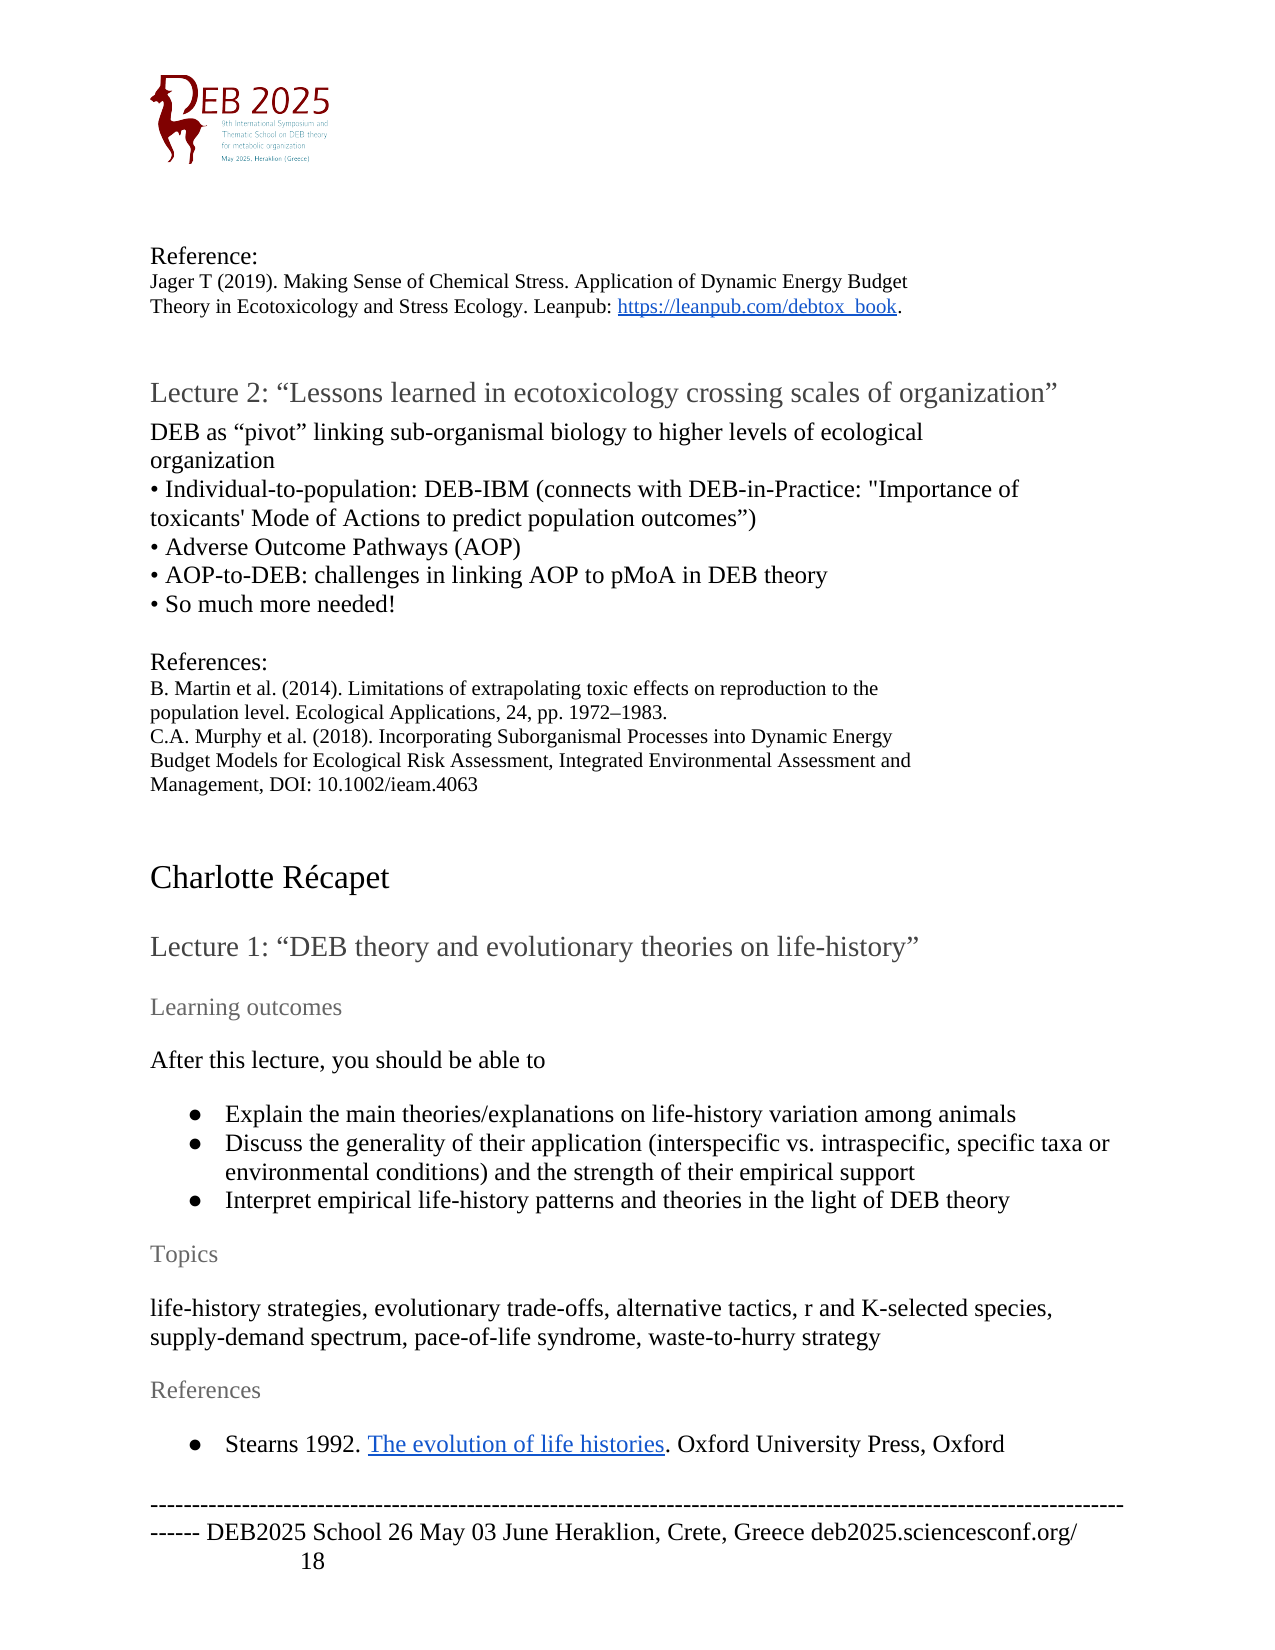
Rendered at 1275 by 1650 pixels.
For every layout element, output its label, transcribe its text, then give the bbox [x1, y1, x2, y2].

text DEB as “pivot” linking sub-organismal biology to higher levels of ecological [150, 417, 1125, 446]
text References: [150, 647, 1125, 676]
text • So much more needed! [150, 589, 1125, 618]
subtitle Lecture 2: “Lessons learned in ecotoxicology crossing scales of organization” [150, 375, 1125, 408]
list Interpret empirical life-history patterns and theories in the light of DEB theory [187, 1186, 1125, 1214]
list Stearns 1992. The evolution of life histories. Oxford University Press, Oxford [187, 1429, 1125, 1458]
text • Individual-to-population: DEB-IBM (connects with DEB-in-Practice: "Importance of [150, 474, 1125, 503]
text Theory in Ecotoxicology and Stress Ecology. Leanpub: https://leanpub.com/debtox_book. [150, 293, 1125, 318]
list Explain the main theories/explanations on life-history variation among animals [187, 1099, 1125, 1128]
subtitle References [150, 1376, 1125, 1404]
text Reference: [150, 241, 1125, 269]
picture [150, 75, 329, 164]
text toxicants' Mode of Actions to predict population outcomes”) [150, 503, 1125, 532]
subtitle Topics [150, 1239, 1125, 1268]
list Discuss the generality of their application (interspecific vs. intraspecific, specific taxa or environmental conditions) and the strength of their empirical support [187, 1128, 1125, 1186]
text • AOP-to-DEB: challenges in linking AOP to pMoA in DEB theory [150, 561, 1125, 589]
subtitle Learning outcomes [150, 992, 1125, 1021]
text After this lecture, you should be able to [150, 1046, 1125, 1074]
text B. Martin et al. (2014). Limitations of extrapolating toxic effects on reproduction to the [150, 676, 1125, 700]
text • Adverse Outcome Pathways (AOP) [150, 532, 1125, 561]
text Jager T (2019). Making Sense of Chemical Stress. Application of Dynamic Energy Budget [150, 269, 1125, 293]
subtitle Charlotte Récapet [150, 857, 1125, 896]
text organization [150, 446, 1125, 474]
text Budget Models for Ecological Risk Assessment, Integrated Environmental Assessment and [150, 748, 1125, 772]
text C.A. Murphy et al. (2018). Incorporating Suborganismal Processes into Dynamic Energy [150, 724, 1125, 748]
text Management, DOI: 10.1002/ieam.4063 [150, 772, 1125, 796]
text population level. Ecological Applications, 24, pp. 1972–1983. [150, 700, 1125, 724]
subtitle Lecture 1: “DEB theory and evolutionary theories on life-history” [150, 929, 1125, 963]
text life-history strategies, evolutionary trade-offs, alternative tactics, r and K-selected species, supply-demand spectrum, pace-of-life syndrome, waste-to-hurry strategy [150, 1293, 1125, 1351]
